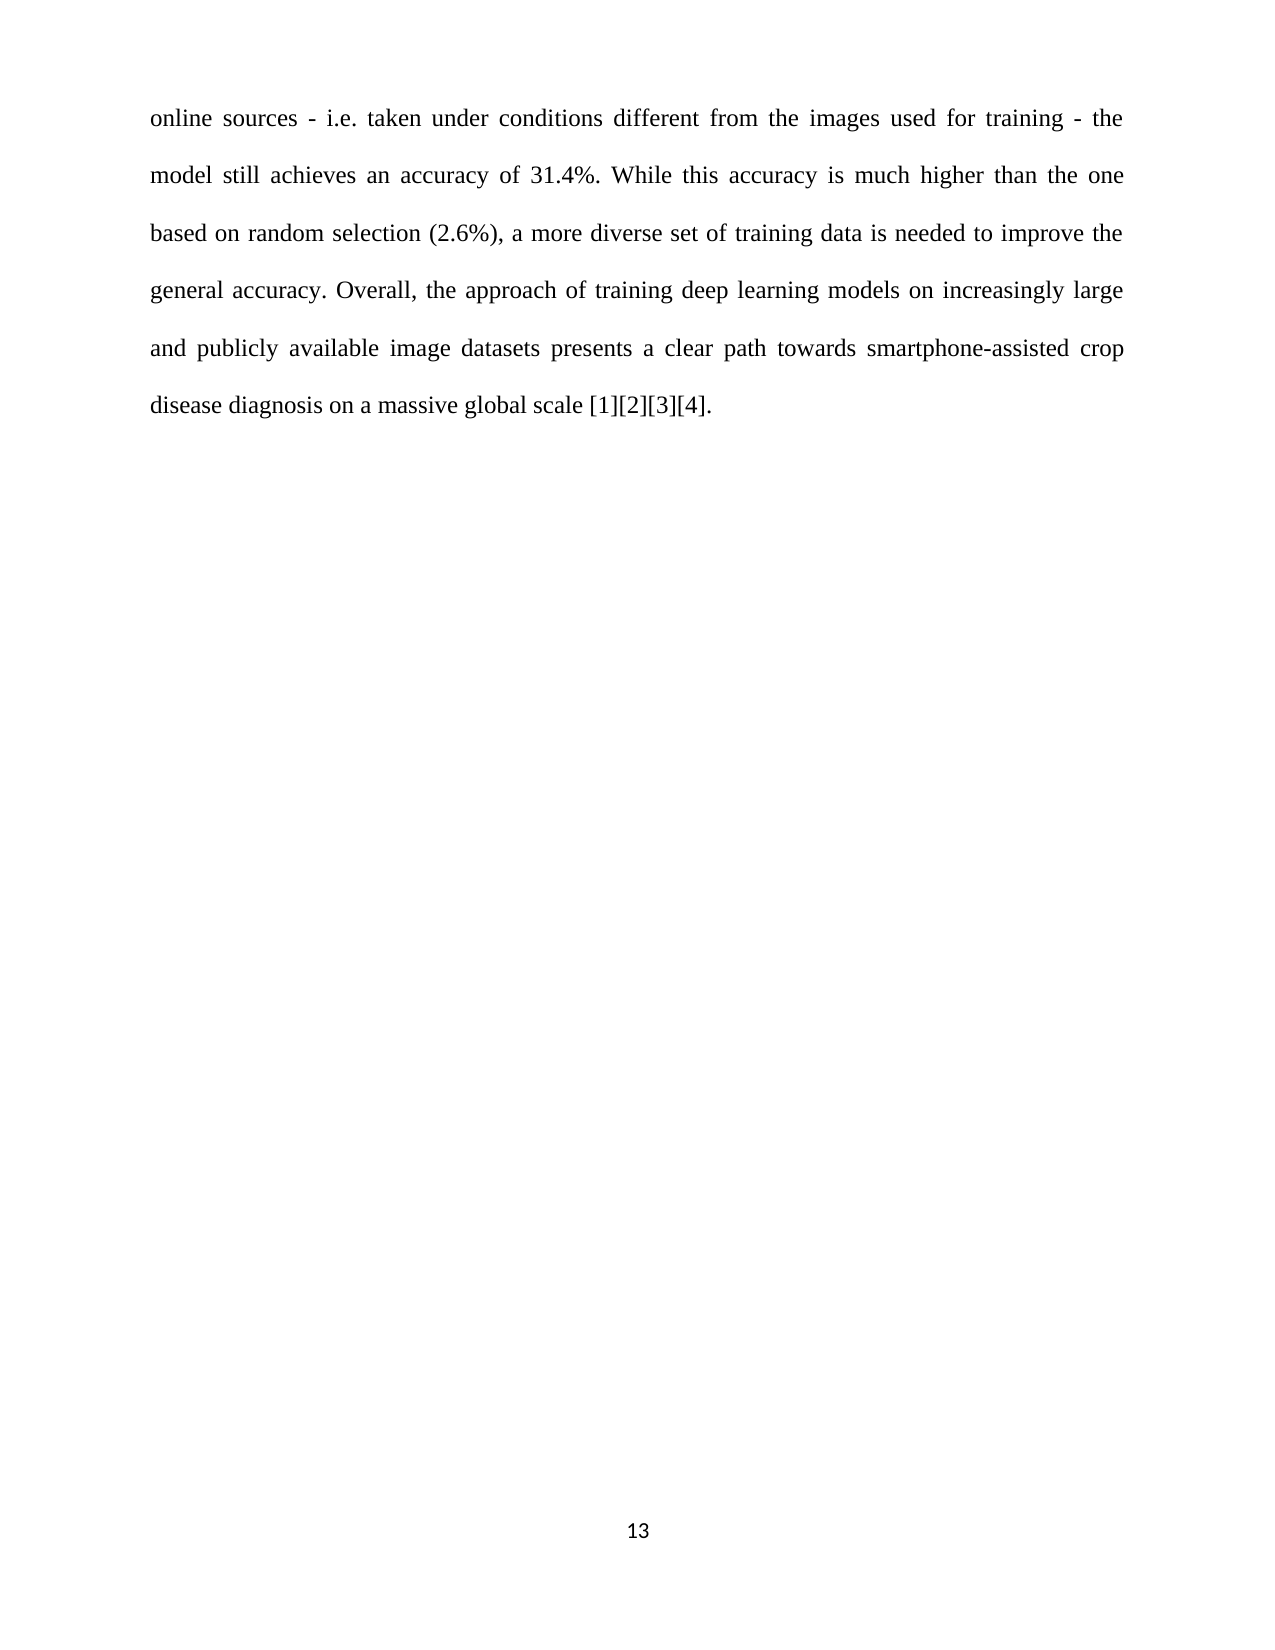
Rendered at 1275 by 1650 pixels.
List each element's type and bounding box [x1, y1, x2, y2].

text [150, 103, 1125, 419]
